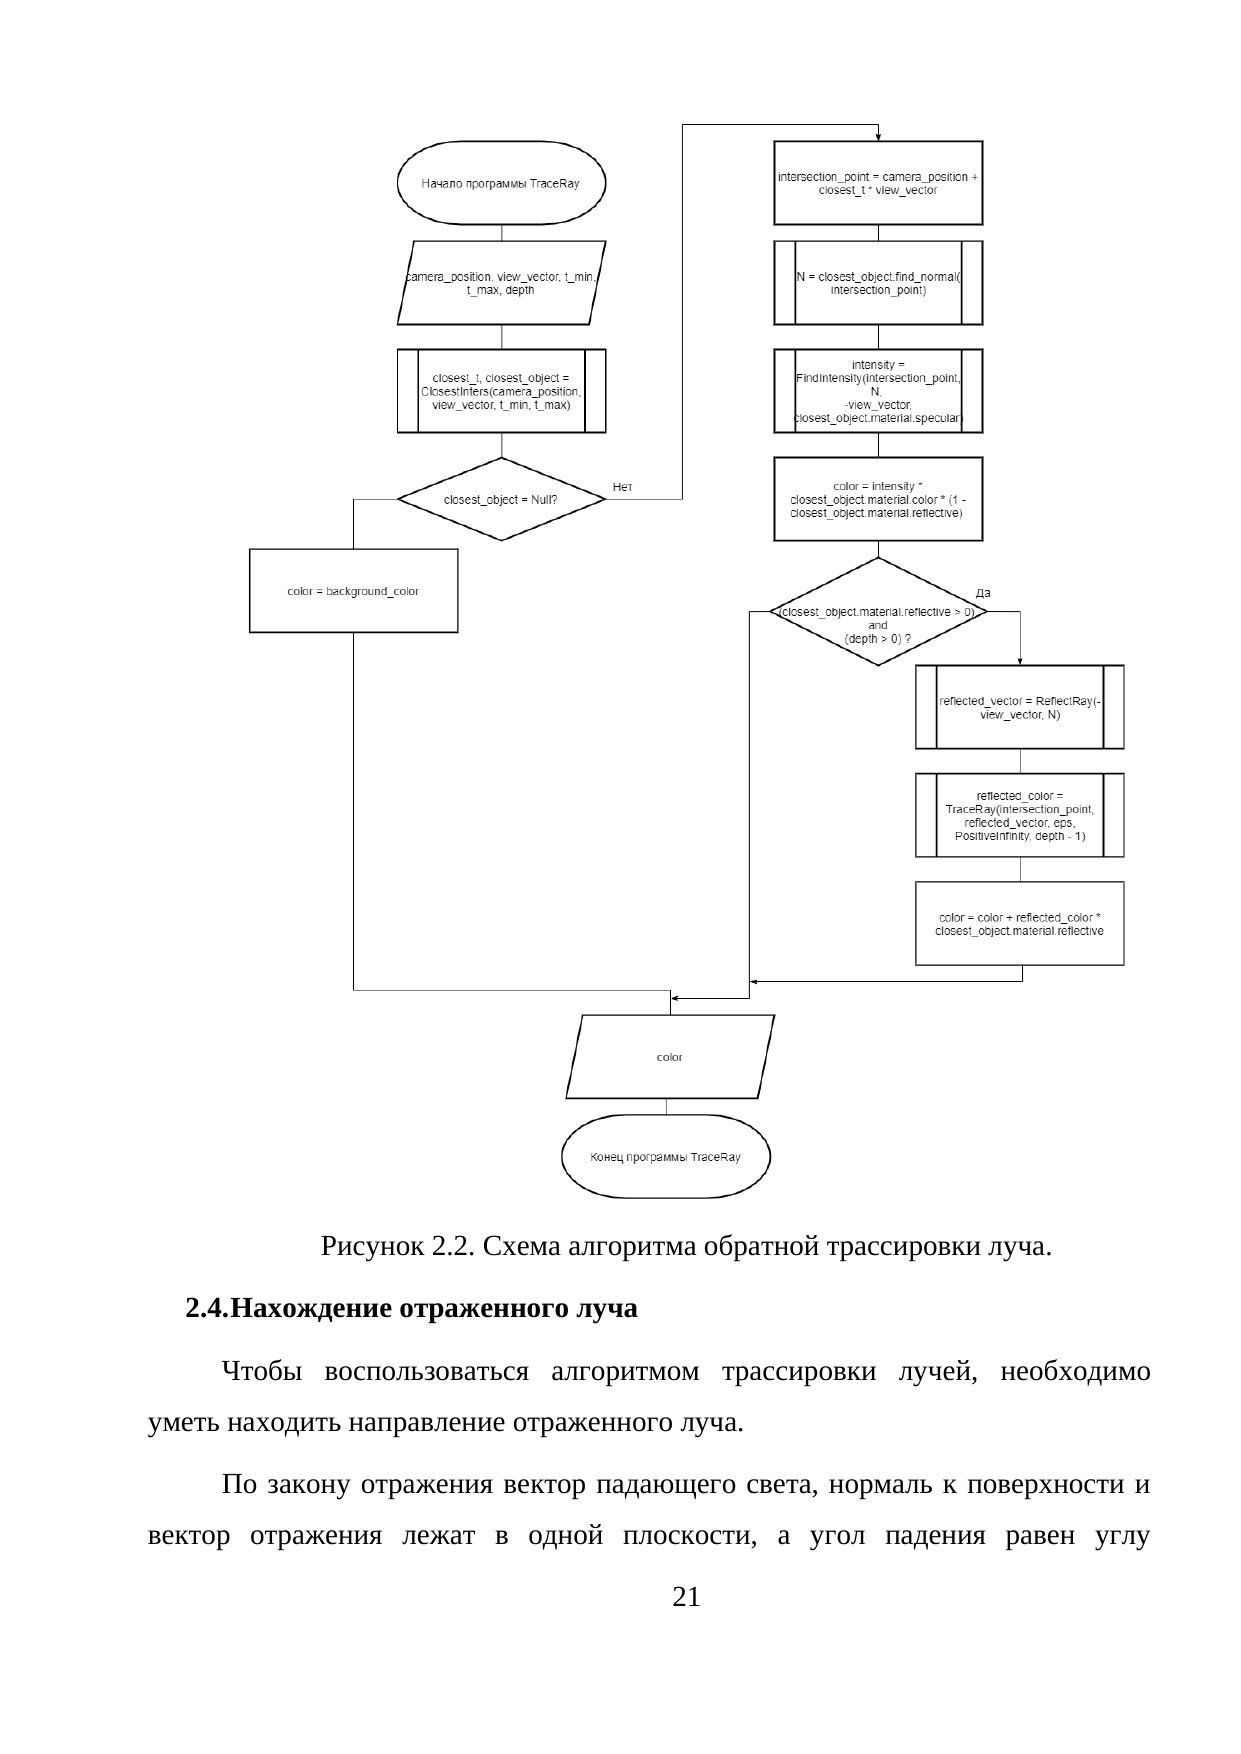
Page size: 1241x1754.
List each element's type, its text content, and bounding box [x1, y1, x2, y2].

subtitle Нахождение отраженного луча [185, 1291, 1152, 1324]
text Рисунок 2.2. Схема алгоритма обратной трассировки луча. [148, 1228, 1152, 1261]
picture [248, 118, 1125, 1199]
text Чтобы воспользоваться алгоритмом трассировки лучей, необходимо уметь находить направление отраженного луча. [148, 1353, 1152, 1437]
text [148, 1466, 1152, 1550]
